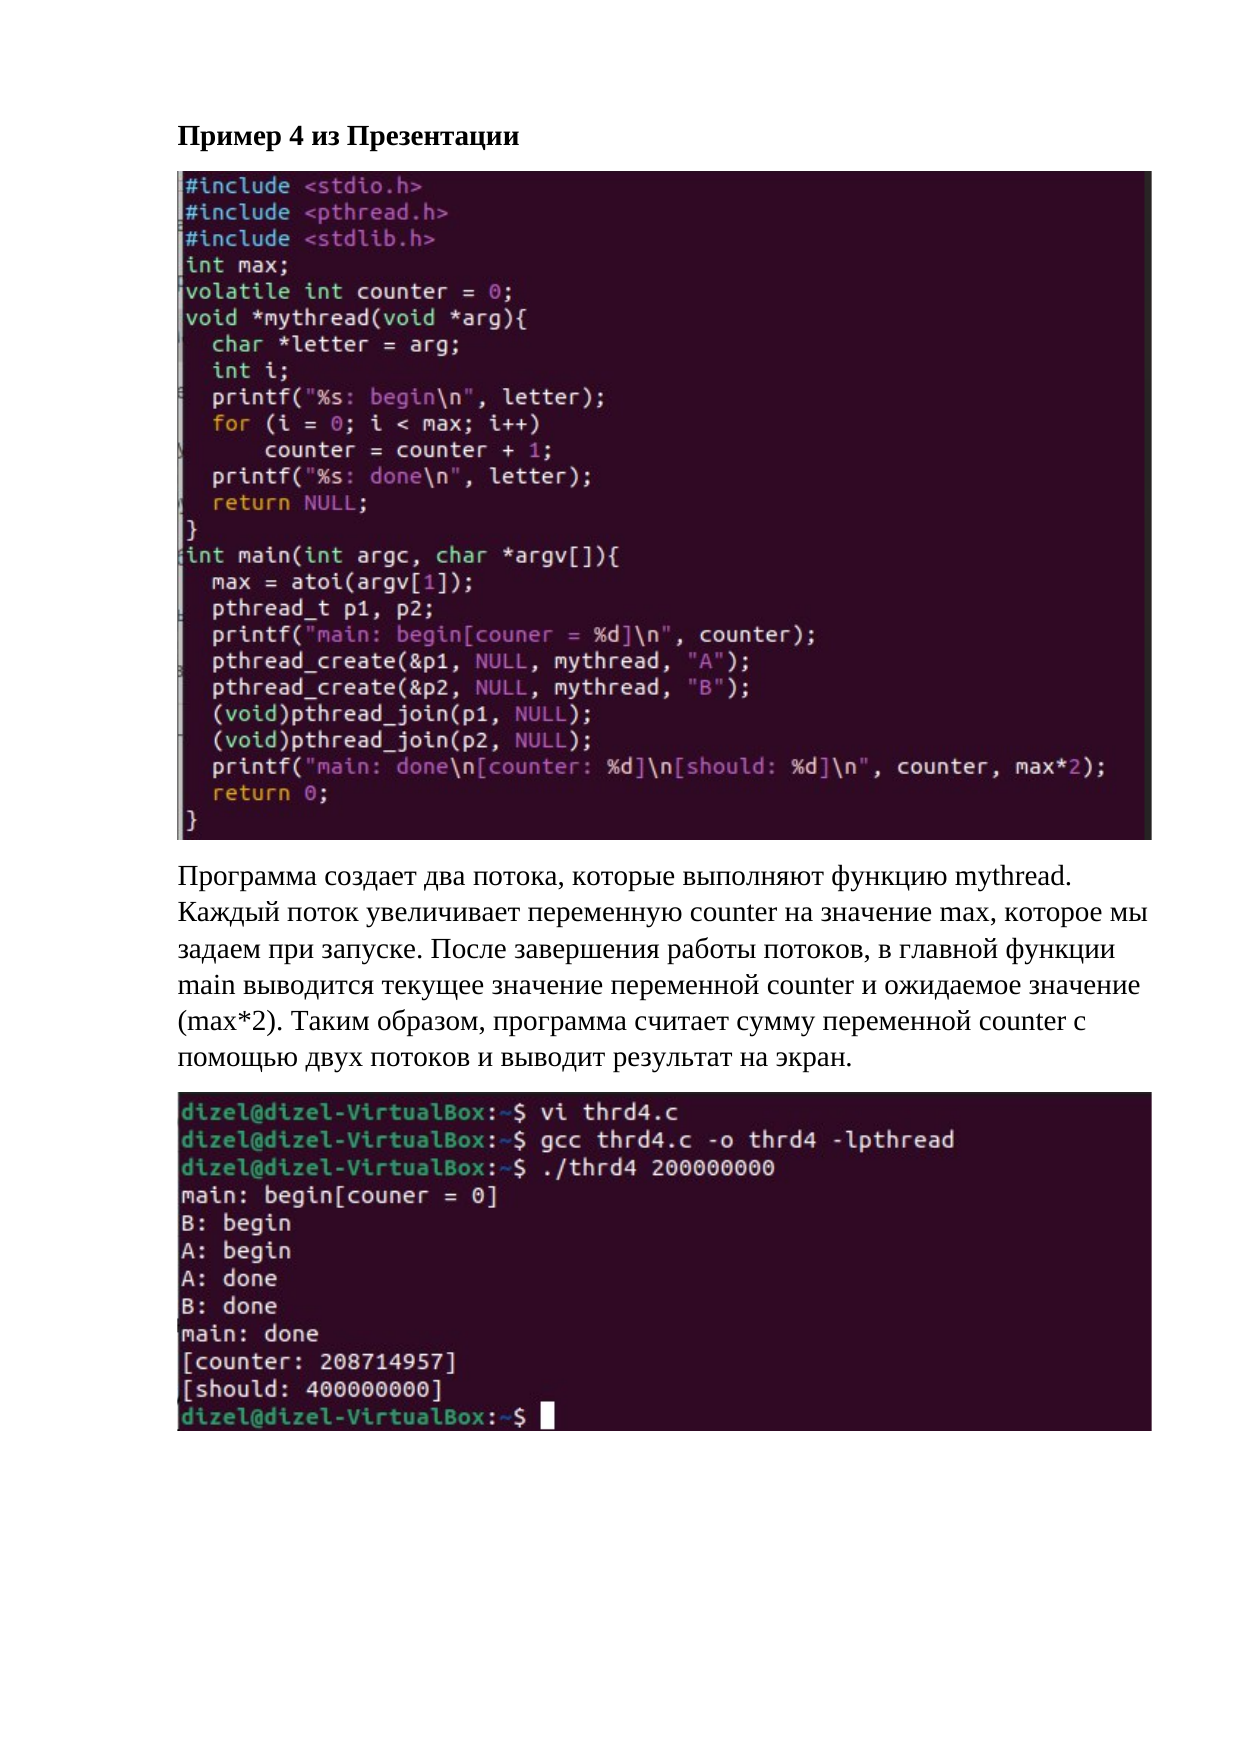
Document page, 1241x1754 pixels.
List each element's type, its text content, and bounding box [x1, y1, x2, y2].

picture [177, 1092, 1152, 1431]
text Программа создает два потока, которые выполняют функцию mythread. Каждый поток увеличивает переменную counter на значение max, которое мы задаем при запуске. После завершения работы потоков, в главной функции main выводится текущее значение переменной counter и ожидаемое значение (max*2). Таким образом, программа считает сумму переменной counter с помощью двух потоков и выводит результат на экран. [177, 858, 1152, 1073]
picture [177, 171, 1152, 840]
text Пример 4 из Презентации [177, 118, 1152, 152]
